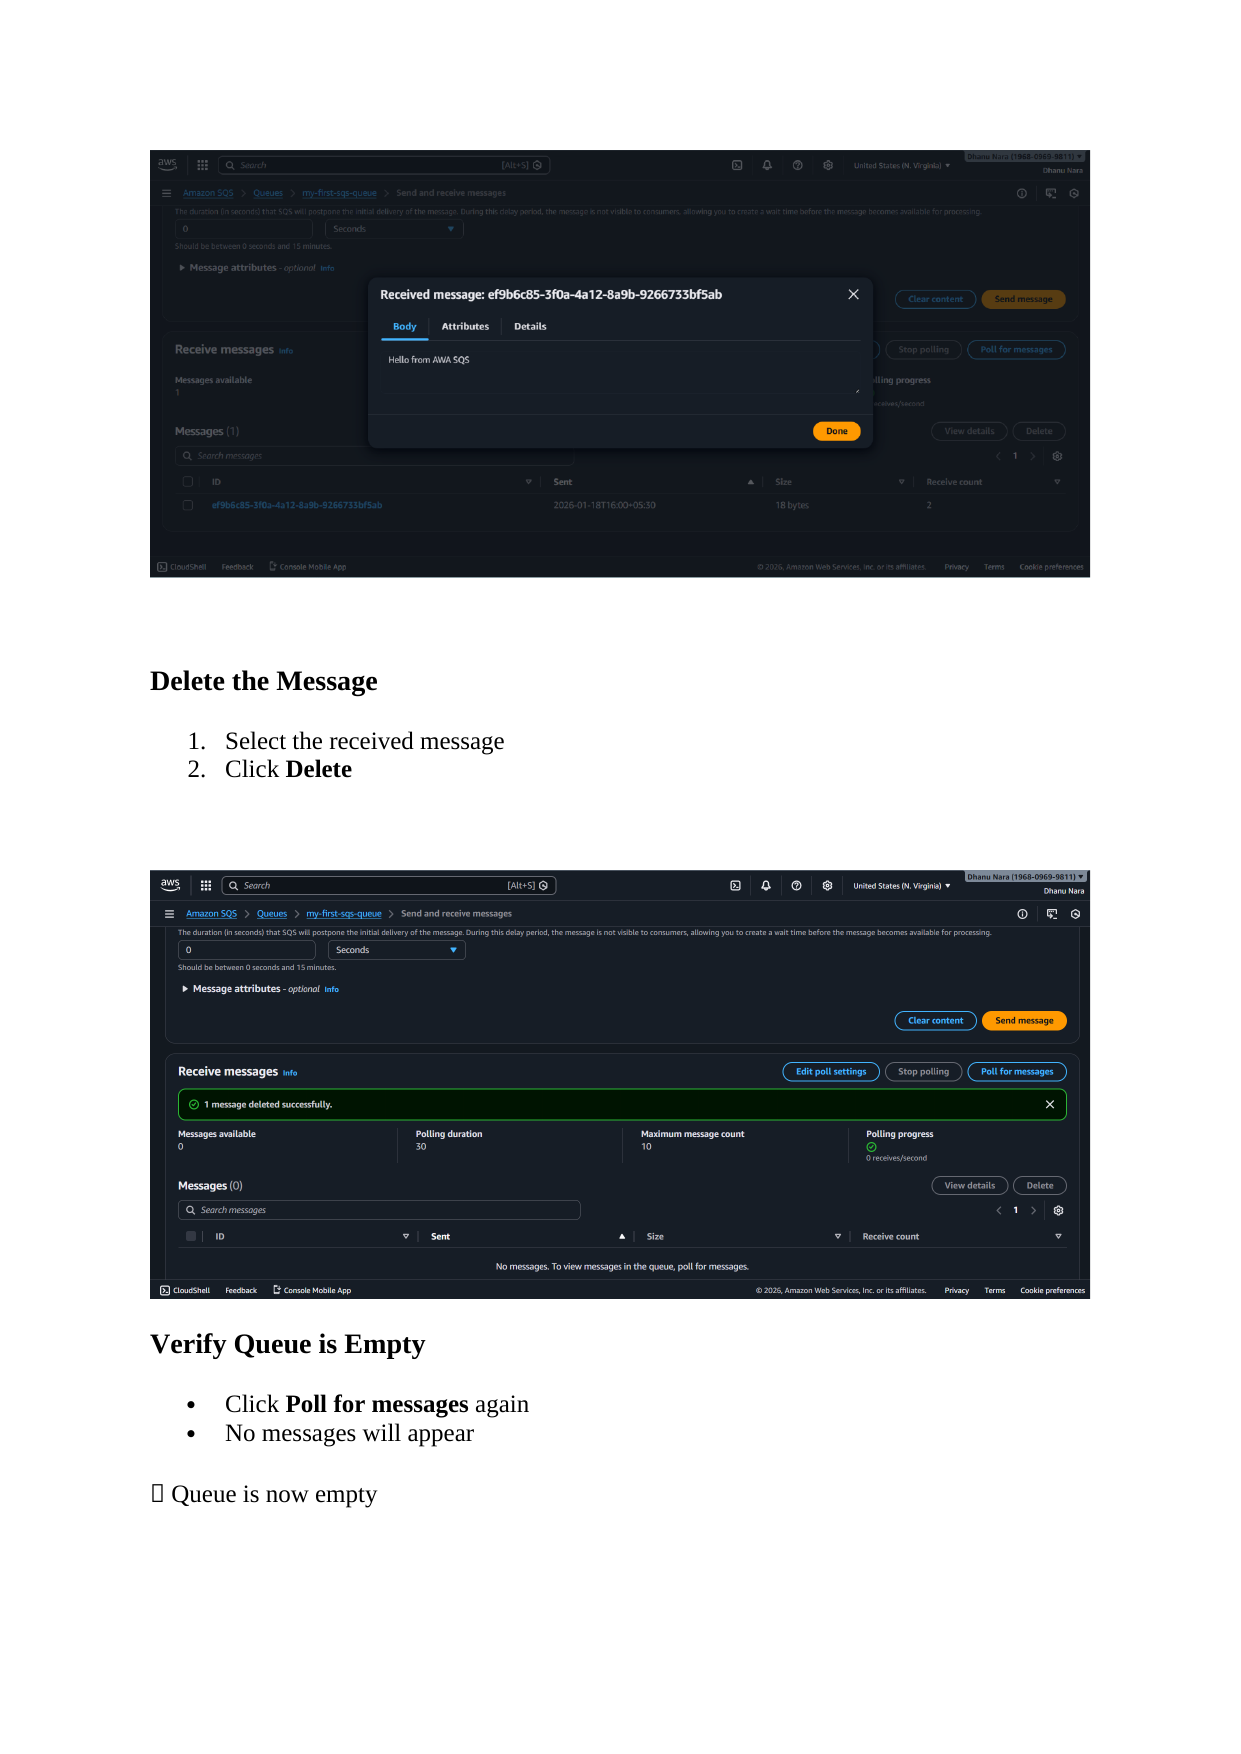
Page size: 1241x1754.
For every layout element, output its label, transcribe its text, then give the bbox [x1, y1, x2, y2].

picture [150, 870, 1091, 1299]
text Verify Queue is Empty [150, 1327, 1090, 1360]
list Select the received message [187, 726, 1090, 754]
text ✅ Queue is now empty [150, 1476, 1090, 1510]
text Delete the Message [150, 664, 1090, 697]
list Click Poll for messages again [187, 1389, 1090, 1418]
list Click Delete [187, 754, 1090, 783]
picture [150, 150, 1091, 578]
list No messages will appear [187, 1418, 1090, 1446]
